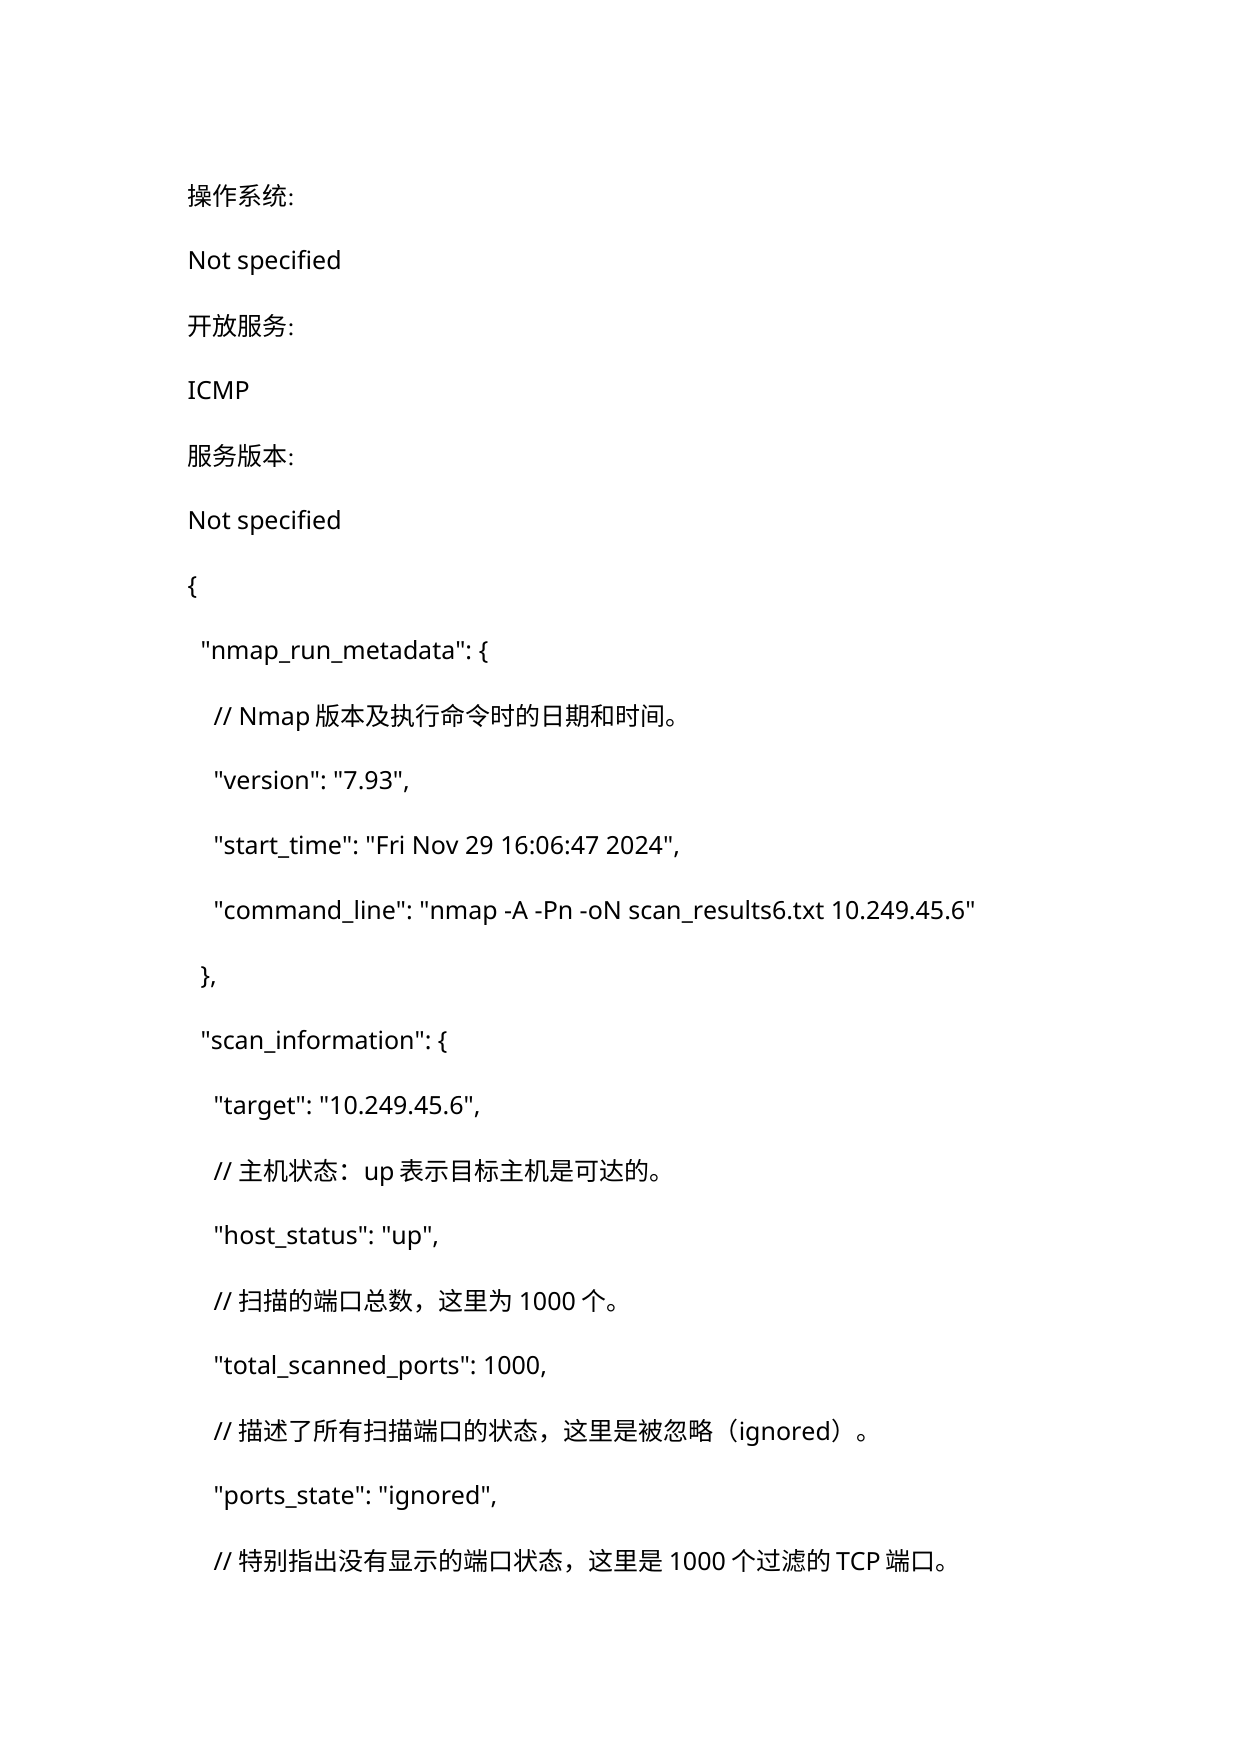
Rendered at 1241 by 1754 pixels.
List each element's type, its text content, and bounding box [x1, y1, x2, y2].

text "ports_state": "ignored", [187, 1462, 1053, 1527]
text // 主机状态：up表示目标主机是可达的。 [187, 1137, 1053, 1202]
text 开放服务: [187, 292, 1053, 357]
text // 特别指出没有显示的端口状态，这里是1000个过滤的TCP端口。 [187, 1527, 1053, 1592]
text "start_time": "Fri Nov 29 16:06:47 2024", [187, 812, 1053, 877]
text Not specified [187, 227, 1053, 292]
text ICMP [187, 357, 1053, 422]
text // Nmap版本及执行命令时的日期和时间。 [187, 682, 1053, 747]
text "version": "7.93", [187, 747, 1053, 812]
text "scan_information": { [187, 1007, 1053, 1072]
text "nmap_run_metadata": { [187, 617, 1053, 682]
text // 描述了所有扫描端口的状态，这里是被忽略（ignored）。 [187, 1397, 1053, 1462]
text { [187, 552, 1053, 617]
text // 扫描的端口总数，这里为1000个。 [187, 1267, 1053, 1332]
text "target": "10.249.45.6", [187, 1072, 1053, 1137]
text Not specified [187, 487, 1053, 552]
text "host_status": "up", [187, 1202, 1053, 1267]
text "total_scanned_ports": 1000, [187, 1332, 1053, 1397]
text 服务版本: [187, 422, 1053, 487]
text }, [187, 942, 1053, 1007]
text "command_line": "nmap -A -Pn -oN scan_results6.txt 10.249.45.6" [187, 877, 1053, 942]
text 操作系统: [187, 162, 1053, 227]
